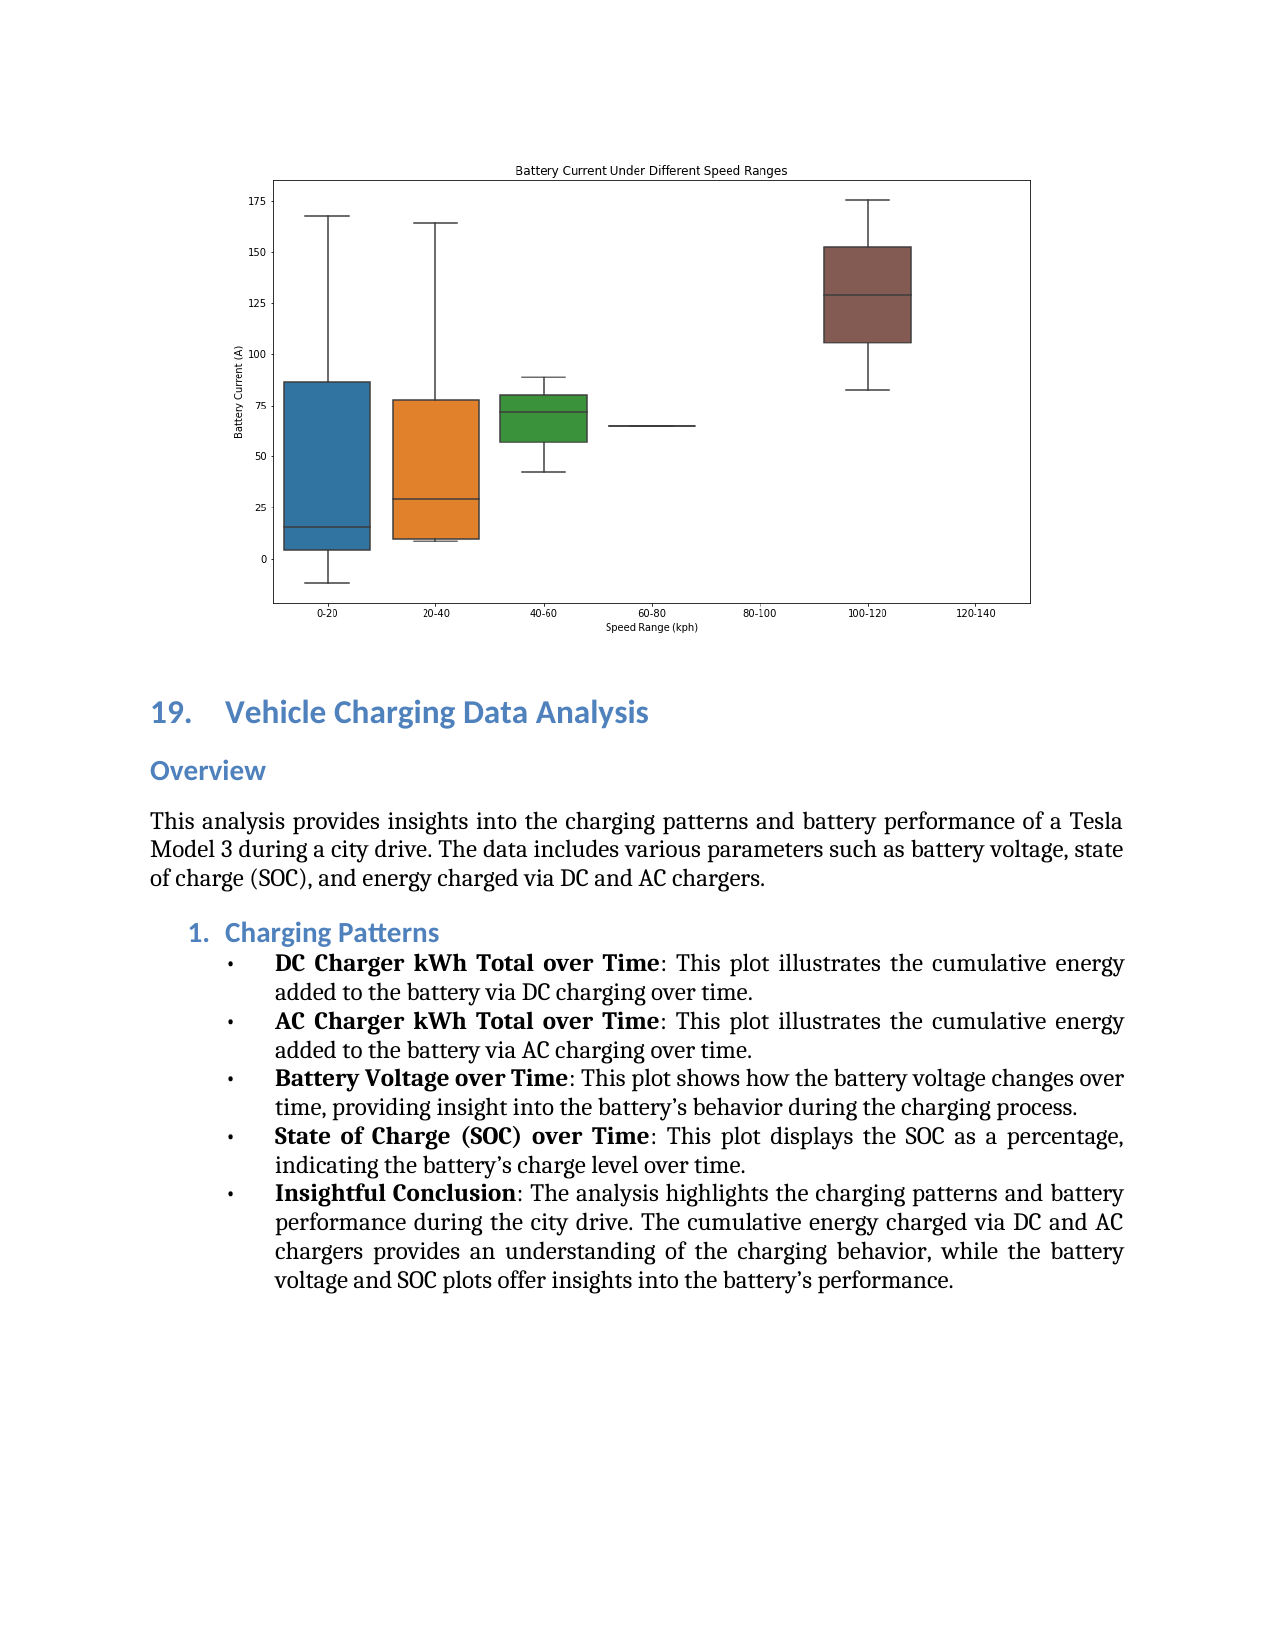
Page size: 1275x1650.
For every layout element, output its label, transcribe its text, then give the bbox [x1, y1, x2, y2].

list DC Charger kWh Total over Time: This plot illustrates the cumulative energy added to the battery via DC charging over time. [225, 949, 1125, 1007]
list Battery Voltage over Time: This plot shows how the battery voltage changes over time, providing insight into the battery’s behavior during the charging process. [225, 1064, 1125, 1122]
picture [214, 150, 1061, 641]
list Insightful Conclusion: The analysis highlights the charging patterns and battery performance during the city drive. The cumulative energy charged via DC and AC chargers provides an understanding of the charging behavior, while the battery voltage and SOC plots offer insights into the battery’s performance. [225, 1179, 1125, 1294]
subtitle Overview [150, 752, 1125, 788]
subtitle Charging Patterns [187, 914, 1125, 949]
text This analysis provides insights into the charging patterns and battery performance of a Tesla Model 3 during a city drive. The data includes various parameters such as battery voltage, state of charge (SOC), and energy charged via DC and AC chargers. [150, 807, 1125, 893]
list State of Charge (SOC) over Time: This plot displays the SOC as a percentage, indicating the battery’s charge level over time. [225, 1122, 1125, 1179]
subtitle Vehicle Charging Data Analysis [150, 691, 1125, 731]
list AC Charger kWh Total over Time: This plot illustrates the cumulative energy added to the battery via AC charging over time. [225, 1007, 1125, 1064]
